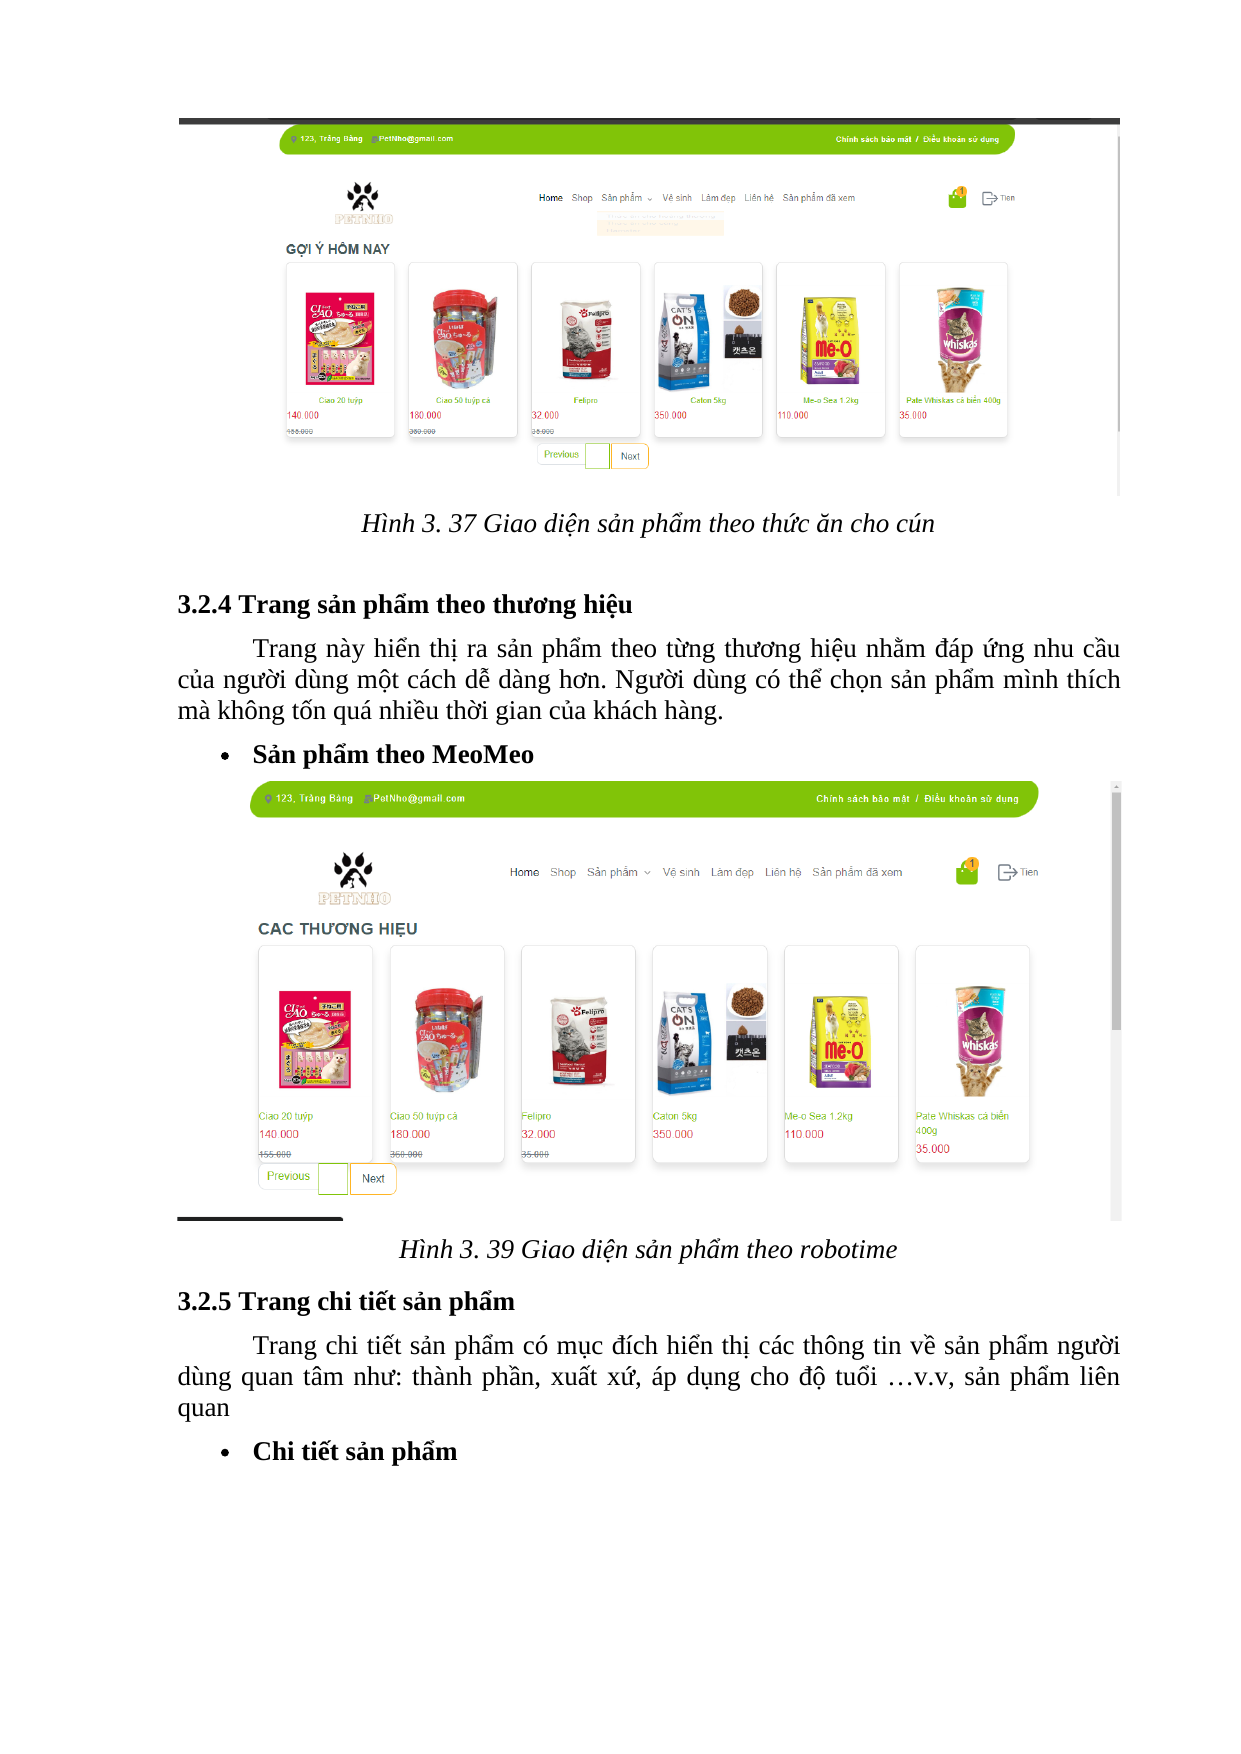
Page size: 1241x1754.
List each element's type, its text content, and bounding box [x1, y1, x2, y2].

picture [179, 118, 1120, 496]
text 3.2.4 Trang sản phẩm theo thương hiệu [177, 588, 1122, 619]
picture [177, 781, 1122, 1221]
text 3.2.5 Trang chi tiết sản phẩm [177, 1285, 1122, 1316]
text Trang này hiển thị ra sản phẩm theo từng thương hiệu nhằm đáp ứng nhu cầu của người dùng một cách dễ dàng hơn. Người dùng có thể chọn sản phẩm mình thích mà không tốn quá nhiều thời gian của khách hàng. [177, 632, 1122, 725]
list Sản phẩm theo MeoMeo [221, 738, 1122, 769]
text Hình 3. 39 Giao diện sản phẩm theo robotime [177, 1233, 1122, 1264]
text Hình 3. 37 Giao diện sản phẩm theo thức ăn cho cún [177, 508, 1122, 539]
list Chi tiết sản phẩm [221, 1435, 1122, 1466]
text Trang chi tiết sản phẩm có mục đích hiển thị các thông tin về sản phẩm người dùng quan tâm như: thành phần, xuất xứ, áp dụng cho độ tuổi …v.v, sản phẩm liên quan [177, 1329, 1122, 1422]
